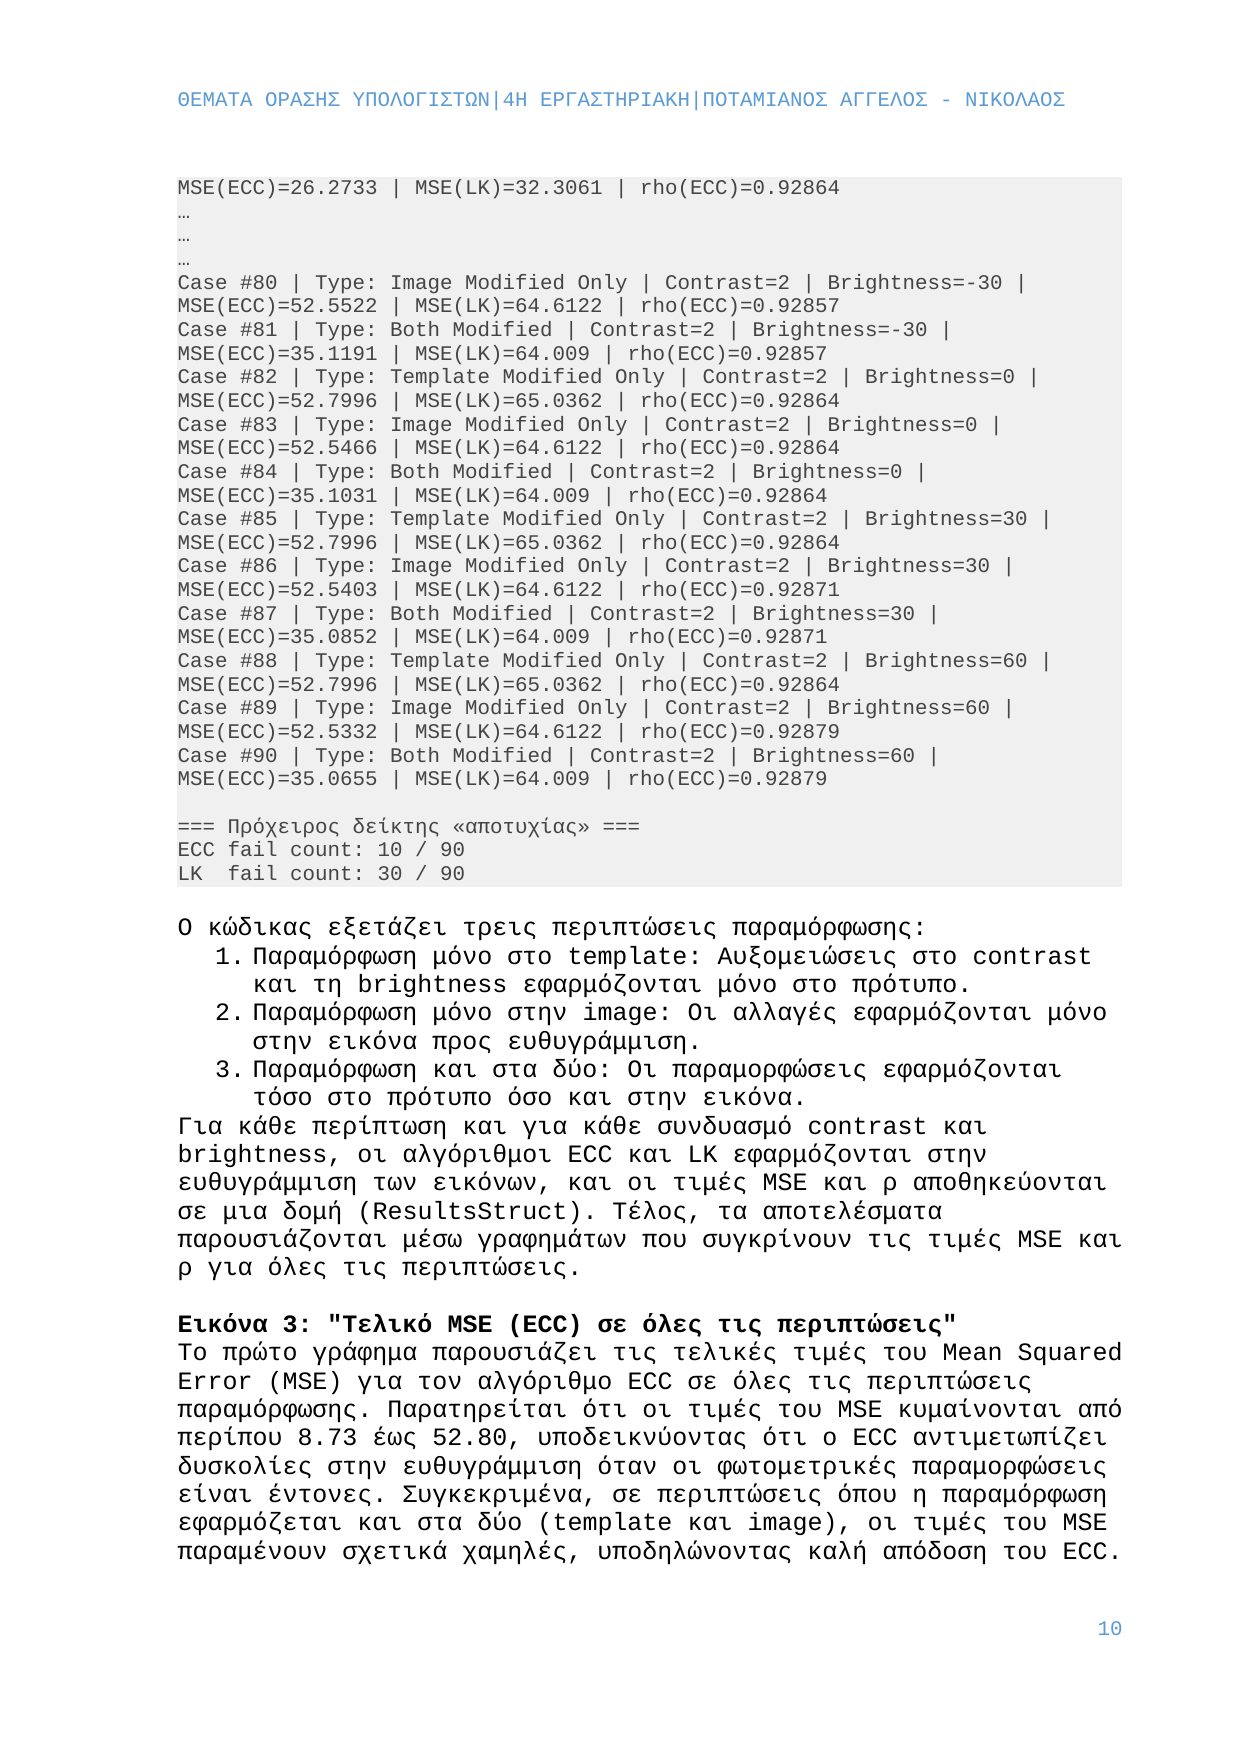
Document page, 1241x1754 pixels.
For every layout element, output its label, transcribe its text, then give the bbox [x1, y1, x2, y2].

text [177, 1340, 1122, 1567]
text Ο κώδικας εξετάζει τρεις περιπτώσεις παραμόρφωσης: [177, 915, 1122, 943]
list Παραμόρφωση μόνο στην image: Οι αλλαγές εφαρμόζονται μόνο στην εικόνα προς ευθυγράμμιση. [215, 1000, 1122, 1057]
text Για κάθε περίπτωση και για κάθε συνδυασμό contrast και brightness, οι αλγόριθμοι ECC και LK εφαρμόζονται στην ευθυγράμμιση των εικόνων, και οι τιμές MSE και ρ αποθηκεύονται σε μια δομή (ResultsStruct). Τέλος, τα αποτελέσματα παρουσιάζονται μέσω γραφημάτων που συγκρίνουν τις τιμές MSE και ρ για όλες τις περιπτώσεις. [177, 1113, 1122, 1283]
list Παραμόρφωση μόνο στο template: Αυξομειώσεις στο contrast και τη brightness εφαρμόζονται μόνο στο πρότυπο. [215, 943, 1122, 1000]
list Παραμόρφωση και στα δύο: Οι παραμορφώσεις εφαρμόζονται τόσο στο πρότυπο όσο και στην εικόνα. [215, 1057, 1122, 1113]
text Εικόνα 3: "Τελικό MSE (ECC) σε όλες τις περιπτώσεις" [177, 1312, 1122, 1340]
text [177, 177, 1122, 887]
